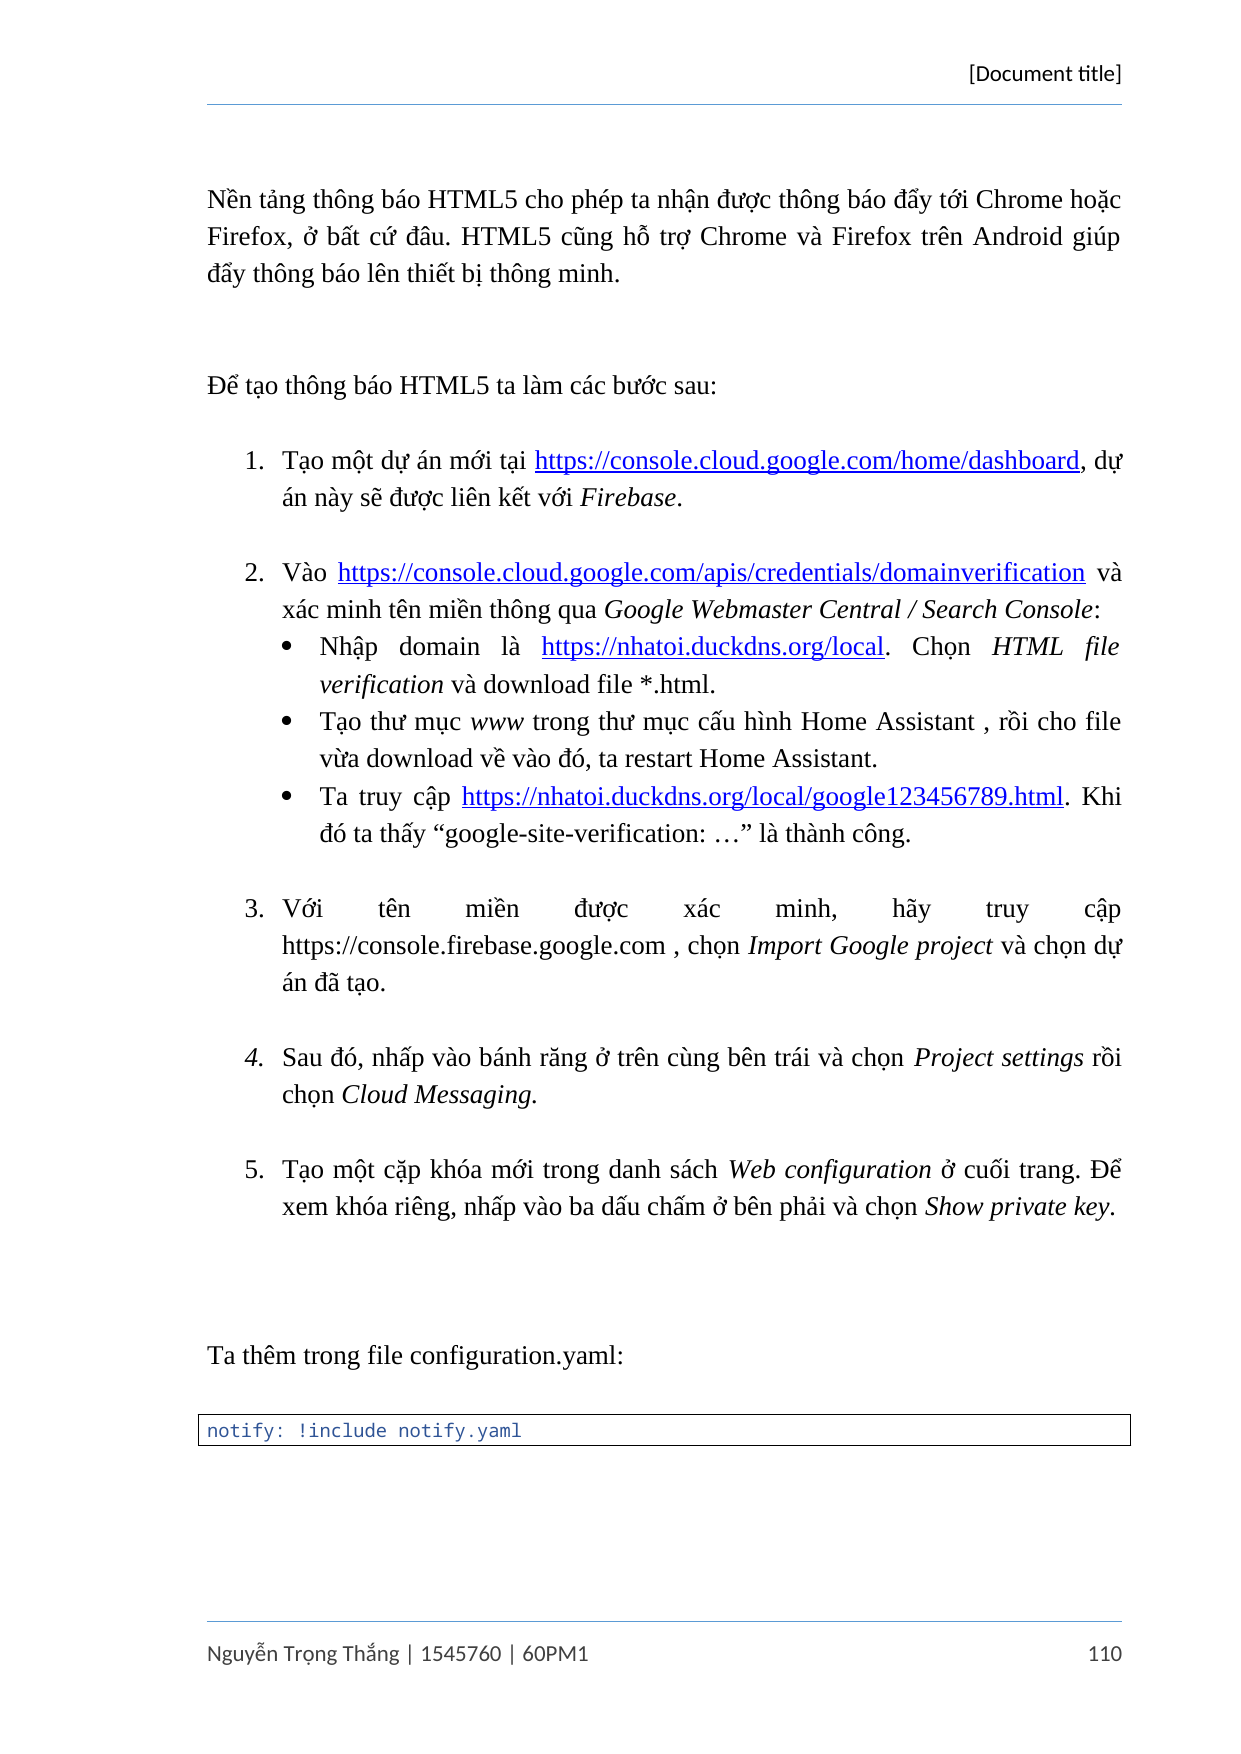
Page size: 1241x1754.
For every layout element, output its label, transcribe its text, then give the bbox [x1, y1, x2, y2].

list Sau đó, nhấp vào bánh răng ở trên cùng bên trái và chọn Project settings rồi chọn Cloud Messaging. [244, 1041, 1122, 1109]
text Ta thêm trong file configuration.yaml: [207, 1339, 1122, 1371]
text Nền tảng thông báo HTML5 cho phép ta nhận được thông báo đẩy tới Chrome hoặc Firefox, ở bất cứ đâu. HTML5 cũng hỗ trợ Chrome và Firefox trên Android giúp đẩy thông báo lên thiết bị thông minh. [207, 183, 1122, 289]
list Nhập domain là https://nhatoi.duckdns.org/local. Chọn HTML file verification và download file *.html. [282, 631, 1122, 699]
list Tạo một cặp khóa mới trong danh sách Web configuration ở cuối trang. Để xem khóa riêng, nhấp vào ba dấu chấm ở bên phải và chọn Show private key. [244, 1153, 1122, 1221]
text notify: !include notify.yaml [199, 1415, 1130, 1445]
list Vào https://console.cloud.google.com/apis/credentials/domainverification và xác minh tên miền thông qua Google Webmaster Central / Search Console: [244, 556, 1122, 624]
list Tạo thư mục www trong thư mục cấu hình Home Assistant , rồi cho file vừa download về vào đó, ta restart Home Assistant. [282, 705, 1122, 774]
text Để tạo thông báo HTML5 ta làm các bước sau: [207, 369, 1122, 401]
list Tạo một dự án mới tại https://console.cloud.google.com/home/dashboard, dự án này sẽ được liên kết với Firebase. [244, 444, 1122, 512]
list Ta truy cập https://nhatoi.duckdns.org/local/google123456789.html. Khi đó ta thấy “google-site-verification: …” là thành công. [282, 780, 1122, 848]
list Với tên miền được xác minh, hãy truy cập https://console.firebase.google.com , chọn Import Google project và chọn dự án đã tạo. [244, 892, 1122, 998]
